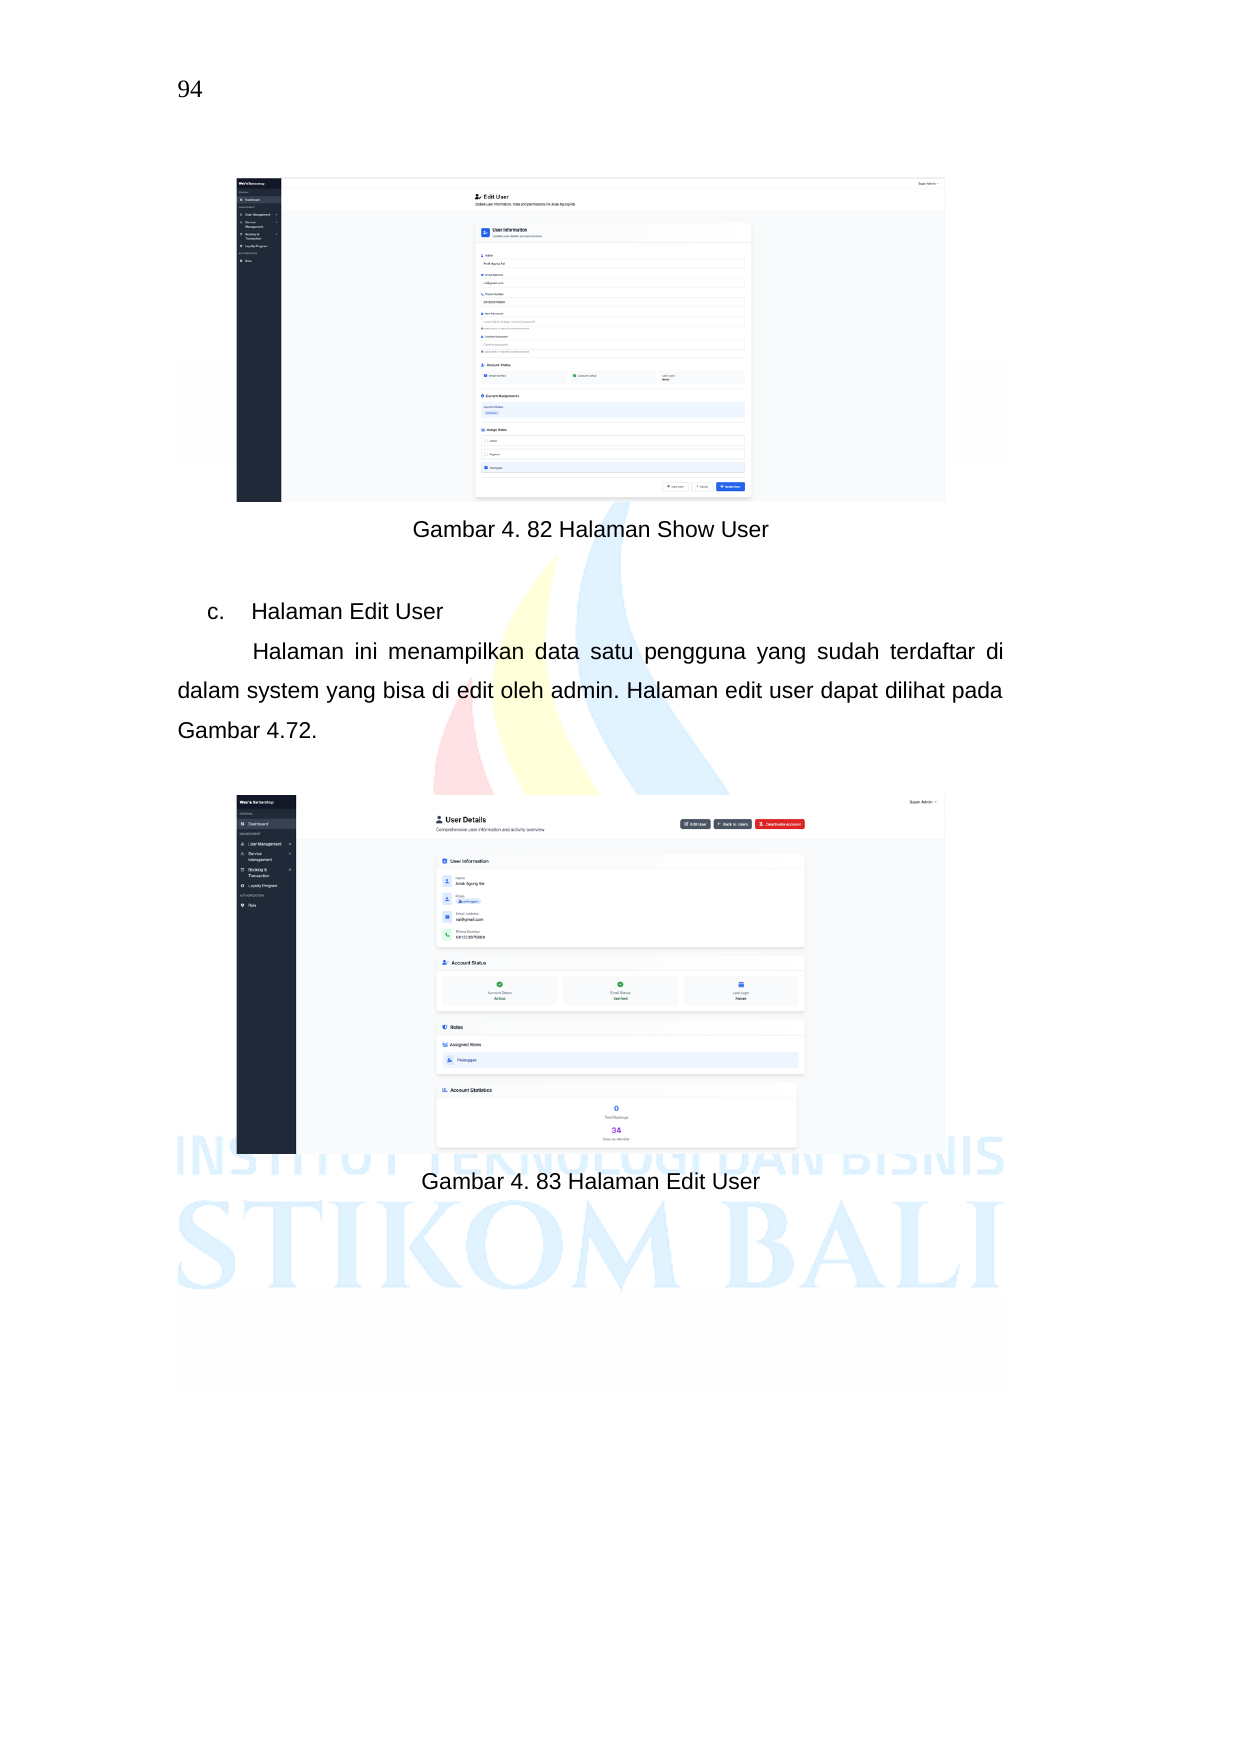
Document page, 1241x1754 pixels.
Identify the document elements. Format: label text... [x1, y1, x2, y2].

text Halaman ini menampilkan data satu pengguna yang sudah terdaftar di dalam system yang bisa di edit oleh admin. Halaman edit user dapat dilihat pada Gambar 4.72. [177, 638, 1004, 743]
picture [236, 795, 945, 1154]
text Gambar 4. 82 Halaman Show User [177, 516, 1004, 542]
list Halaman Edit User [207, 598, 1004, 624]
picture [236, 177, 945, 502]
text Gambar 4. 83 Halaman Edit User [177, 1168, 1004, 1194]
